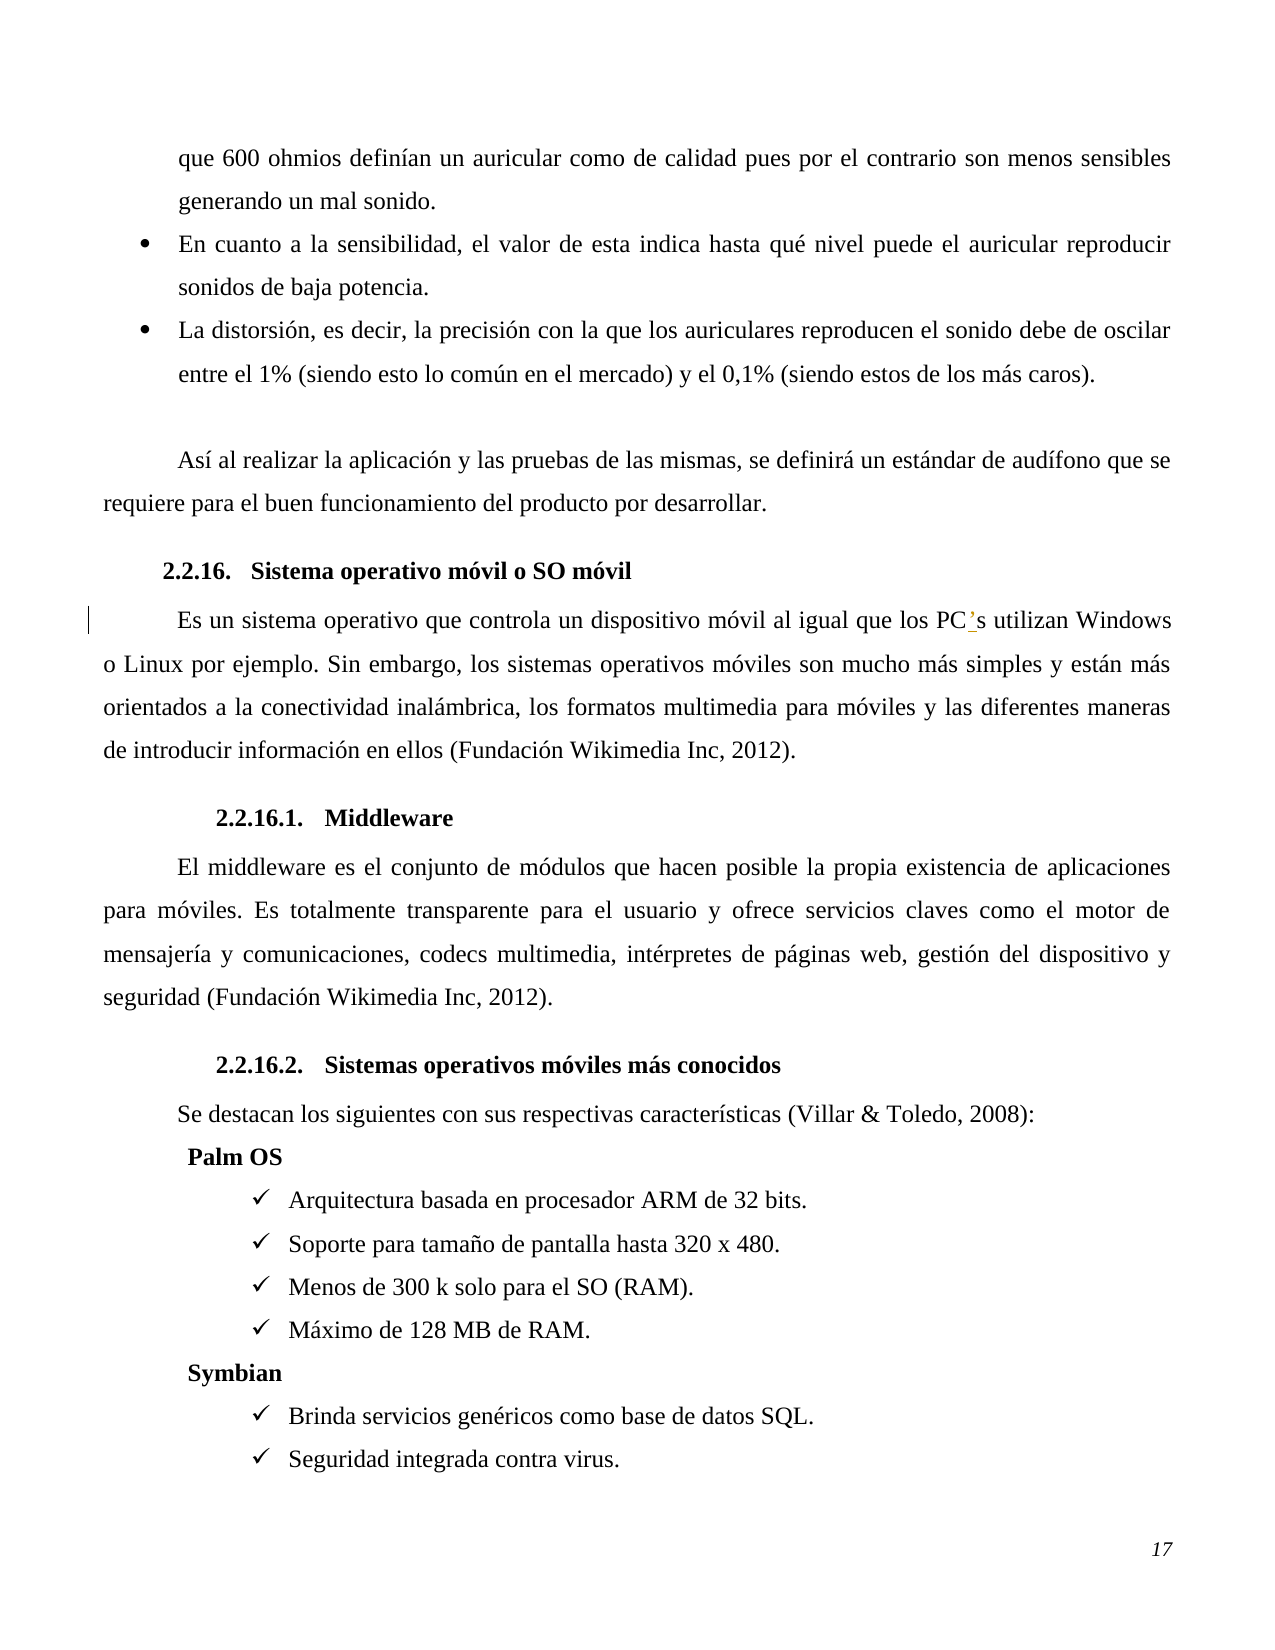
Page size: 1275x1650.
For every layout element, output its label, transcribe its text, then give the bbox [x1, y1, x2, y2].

list Sistemas operativos móviles más conocidos [216, 1050, 1172, 1079]
list Arquitectura basada en procesador ARM de 32 bits. [251, 1186, 1172, 1214]
text Es un sistema operativo que controla un dispositivo móvil al igual que los PCs utilizan Windows o Linux por ejemplo. Sin embargo, los sistemas operativos móviles son mucho más simples y están más orientados a la conectividad inalámbrica, los formatos multimedia para móviles y las diferentes maneras de introducir información en ellos . [103, 606, 1172, 764]
list Seguridad integrada contra virus. [251, 1444, 1172, 1473]
list Middleware [216, 803, 1172, 832]
text El middleware es el conjunto de módulos que hacen posible la propia existencia de aplicaciones para móviles. Es totalmente transparente para el usuario y ofrece servicios claves como el motor de mensajería y comunicaciones, codecs multimedia, intérpretes de páginas web, gestión del dispositivo y seguridad . [103, 852, 1172, 1011]
text Se destacan los siguientes con sus respectivas características : [103, 1099, 1172, 1128]
text Así al realizar la aplicación y las pruebas de las mismas, se definirá un estándar de audífono que se requiere para el buen funcionamiento del producto por desarrollar. [103, 445, 1172, 517]
list Soporte para tamaño de pantalla hasta 320 x 480. [251, 1229, 1172, 1257]
text Symbian [187, 1358, 1172, 1387]
list Máximo de 128 MB de RAM. [251, 1315, 1172, 1344]
list En cuanto a la sensibilidad, el valor de esta indica hasta qué nivel puede el auricular reproducir sonidos de baja potencia. [141, 229, 1172, 301]
list Menos de 300 k solo para el SO (RAM). [251, 1272, 1172, 1301]
text Palm OS [187, 1142, 1172, 1171]
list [141, 143, 1172, 215]
text Sistema operativo móvil o SO móvil [162, 556, 1172, 585]
list Brinda servicios genéricos como base de datos SQL. [251, 1401, 1172, 1430]
list La distorsión, es decir, la precisión con la que los auriculares reproducen el sonido debe de oscilar entre el 1% (siendo esto lo común en el mercado) y el 0,1% (siendo estos de los más caros). [141, 316, 1172, 387]
